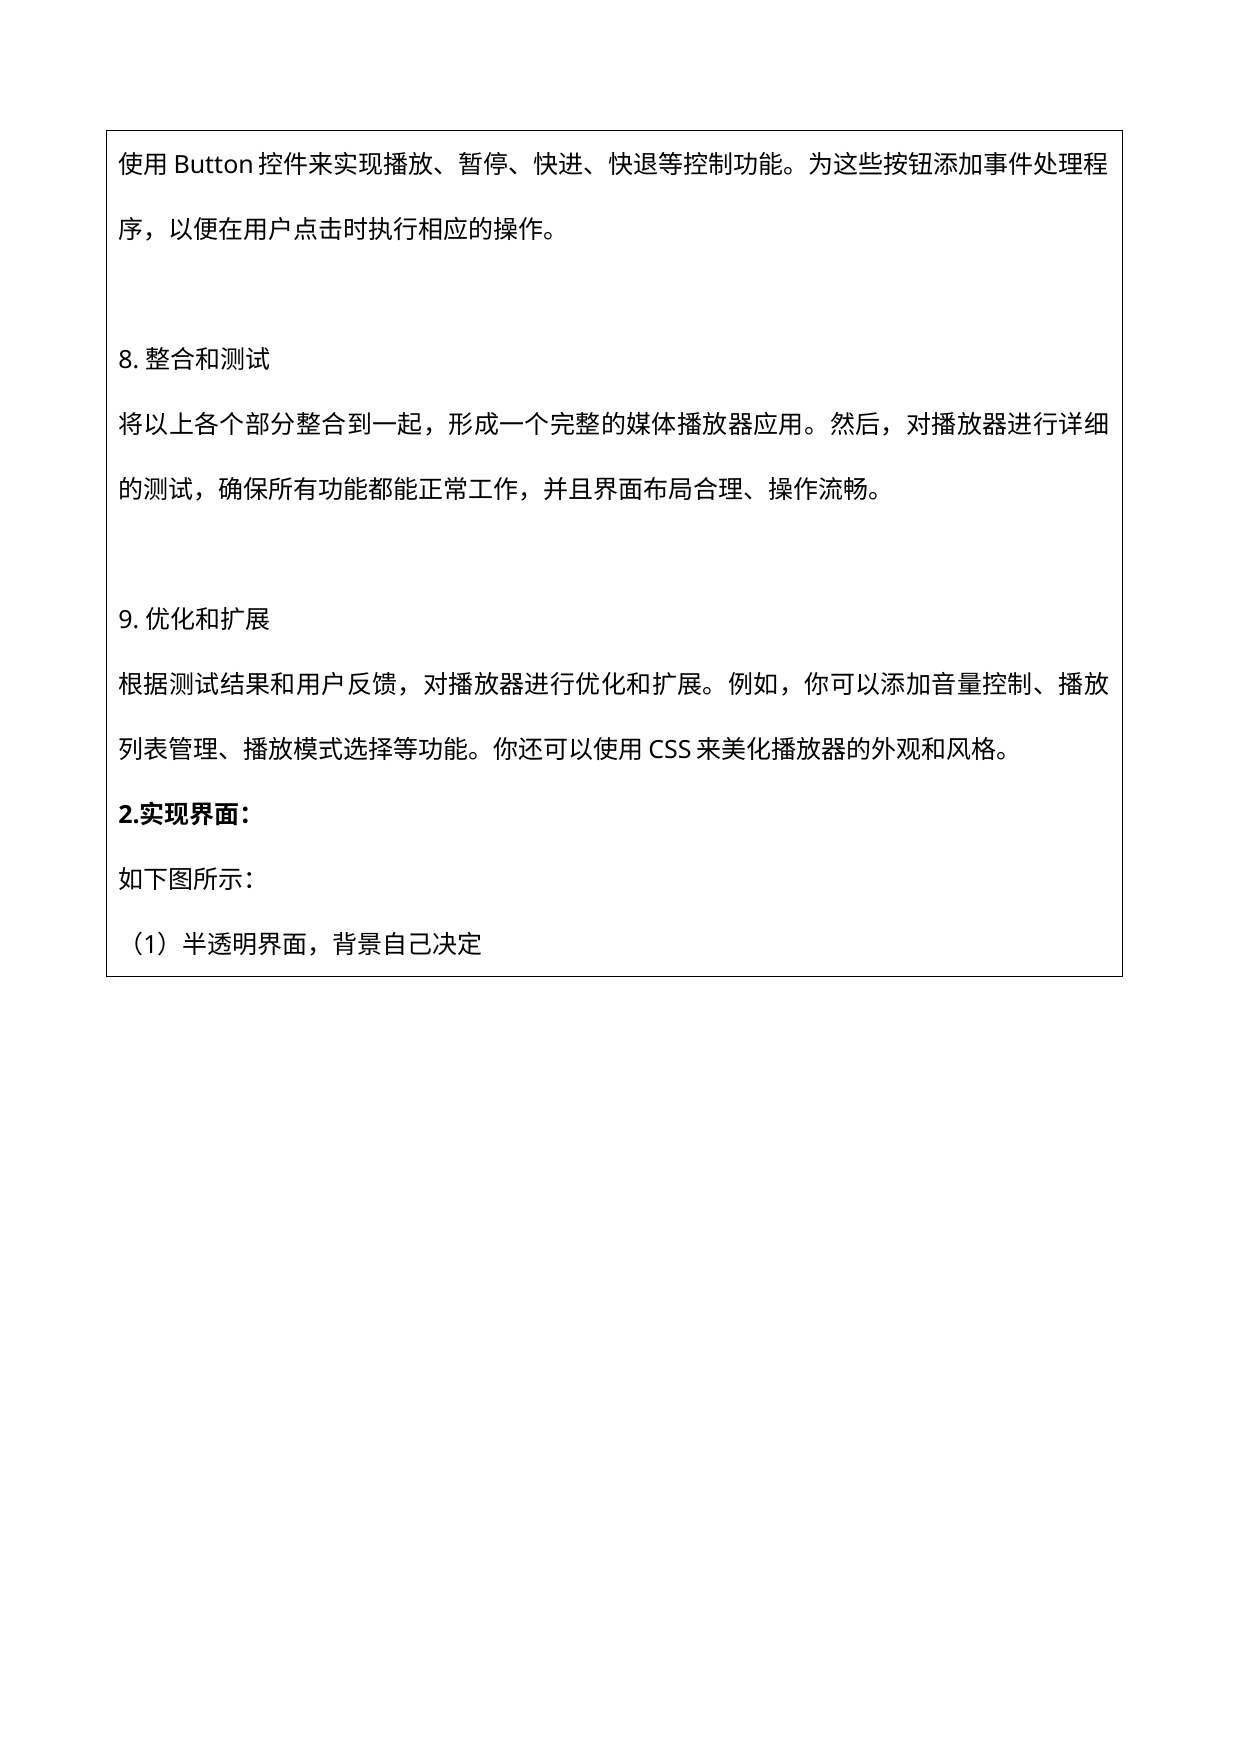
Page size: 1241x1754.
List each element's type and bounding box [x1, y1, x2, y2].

table_cell [107, 131, 1122, 976]
